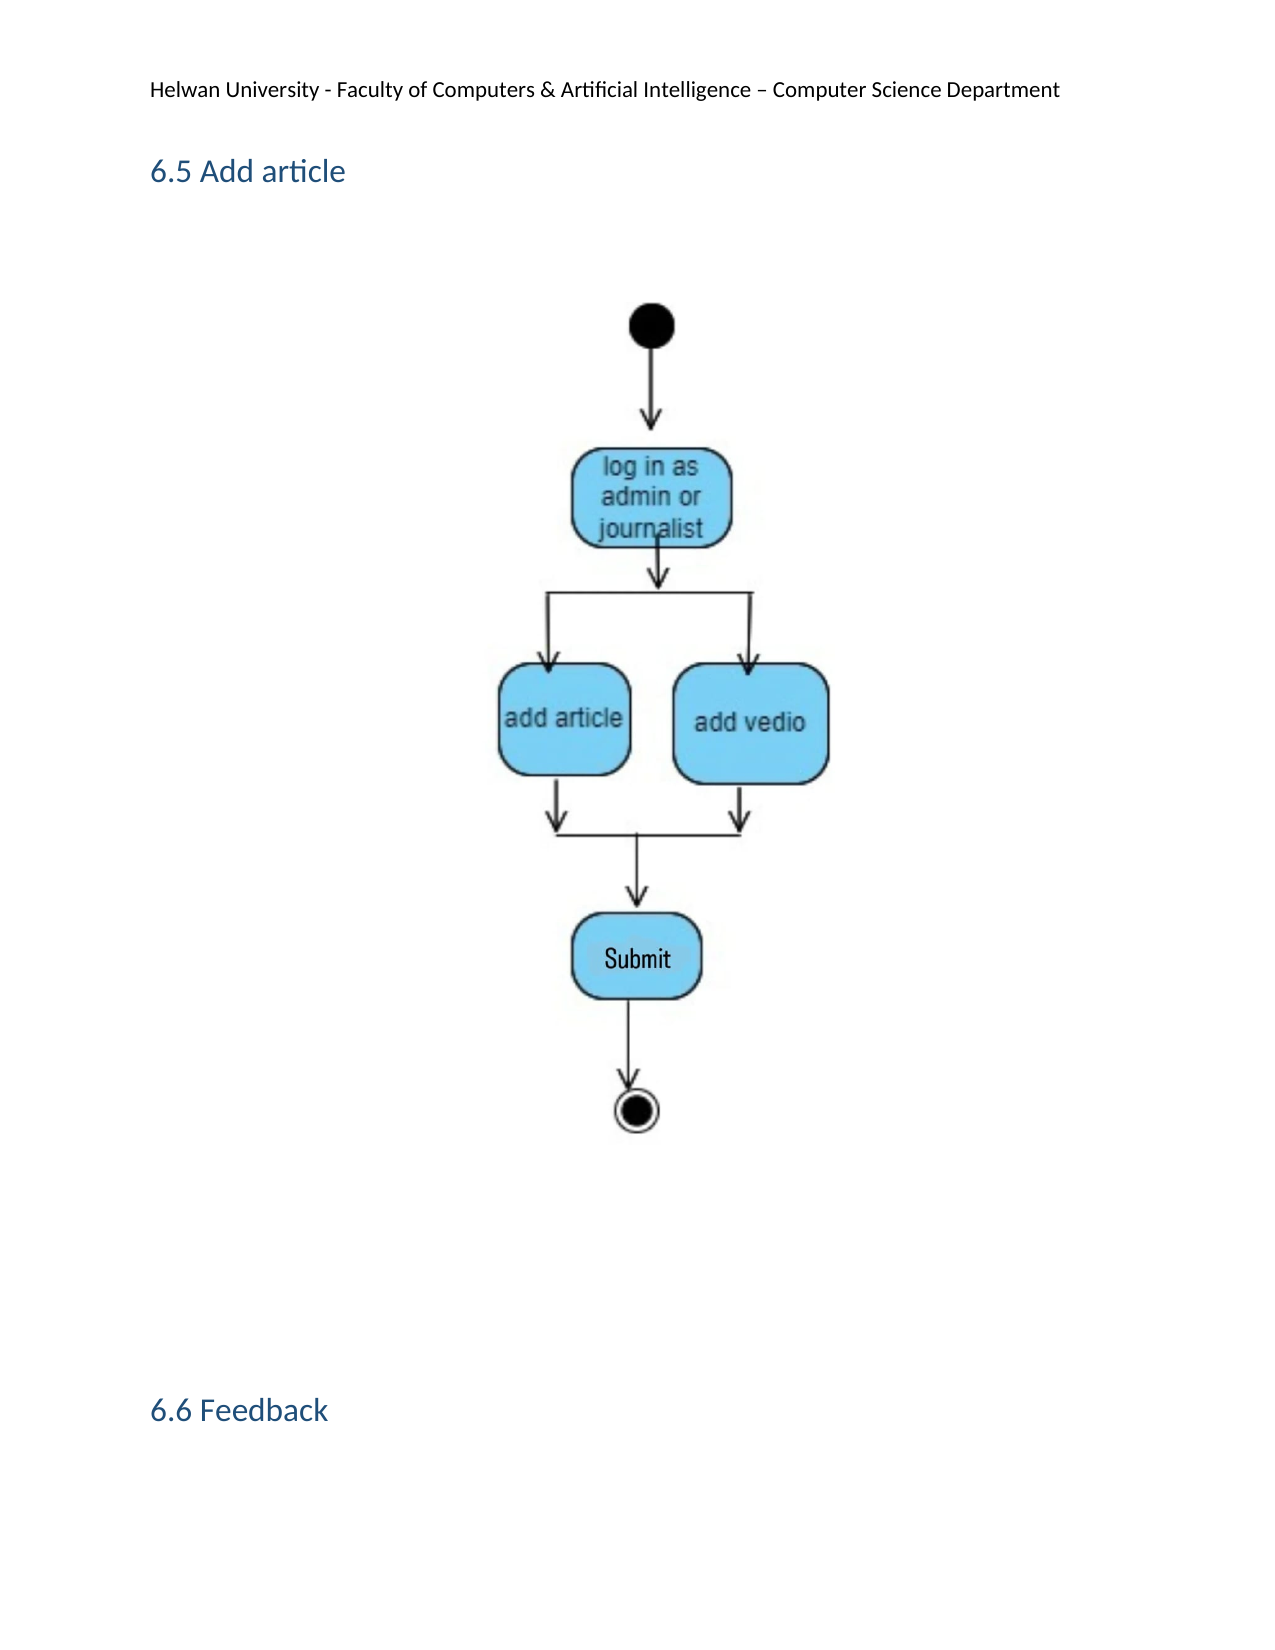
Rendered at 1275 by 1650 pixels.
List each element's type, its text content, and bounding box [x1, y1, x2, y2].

picture [368, 257, 926, 1248]
text 6.5 Add article [150, 150, 1125, 191]
text 6.6 Feedback [150, 1389, 1125, 1429]
